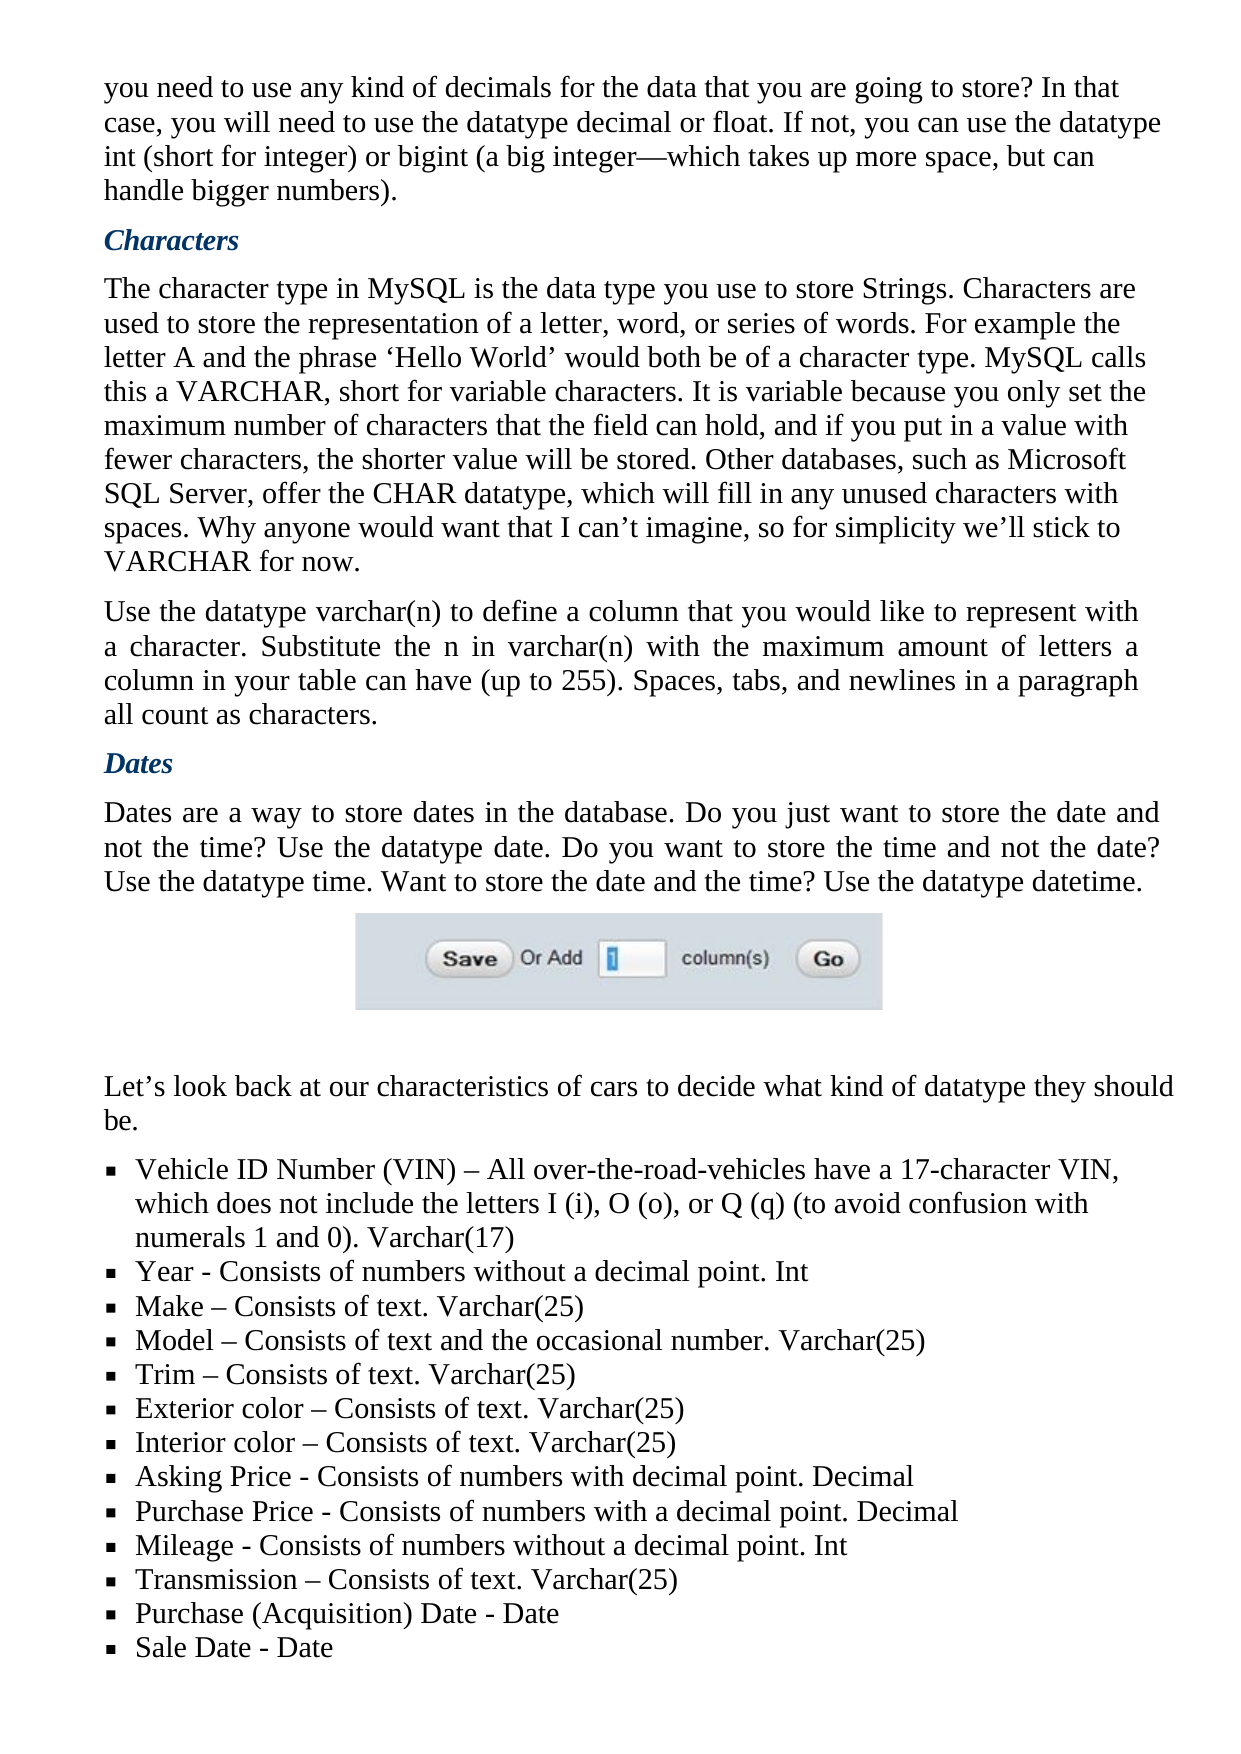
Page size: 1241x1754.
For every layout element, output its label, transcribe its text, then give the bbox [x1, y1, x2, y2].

text Purchase (Acquisition) Date - Date Sale Date - Date [135, 1596, 574, 1664]
text Let’s look back at our characteristics of cars to decide what kind of datatype they should be. [103, 1069, 1178, 1137]
text Model – Consists of text and the occasional number. Varchar(25) Trim – Consists of text. Varchar(25) [135, 1323, 937, 1391]
picture [355, 913, 884, 1010]
text The character type in MySQL is the data type you use to store Strings. Characters are used to store the representation of a letter, word, or series of words. For example the letter A and the phrase ‘Hello World’ would both be of a character type. MySQL calls this a VARCHAR, short for variable characters. It is variable because you only set the maximum number of characters that the field can hold, and if you put in a value with fewer characters, the shorter value will be stored. Other databases, such as Microsoft SQL Server, offer the CHAR datatype, which will fill in any unused characters with spaces. Why anyone would want that I can’t imagine, so for simplicity we’ll stick to VARCHAR for now. [103, 272, 1164, 578]
text Use the datatype varchar(n) to define a column that you would like to represent with a character. Substitute the n in varchar(n) with the maximum amount of letters a column in your table can have (up to 255). Spaces, tabs, and newlines in a paragraph all count as characters. [103, 594, 1139, 731]
text Exterior color – Consists of text. Varchar(25) Interior color – Consists of text. Varchar(25) [135, 1391, 741, 1459]
text Vehicle ID Number (VIN) – All over-the-road-vehicles have a 17-character VIN, which does not include the letters I (i), O (o), or Q (q) (to avoid confusion with numerals 1 and 0). Varchar(17) [135, 1152, 1164, 1254]
subtitle Characters [103, 222, 1178, 257]
text Year - Consists of numbers without a decimal point. Int Make – Consists of text. Varchar(25) [135, 1254, 813, 1323]
text Dates are a way to store dates in the database. Do you just want to store the date and not the time? Use the datatype date. Do you want to store the time and not the date? Use the datatype time. Want to store the date and the time? Use the datatype datetime. [103, 795, 1161, 897]
text Asking Price - Consists of numbers with decimal point. Decimal Purchase Price - Consists of numbers with a decimal point. Decimal Mileage - Consists of numbers without a decimal point. Int Transmission – Consists of text. Varchar(25) [135, 1459, 966, 1596]
subtitle Dates [103, 746, 1178, 780]
text you need to use any kind of decimals for the data that you are going to store? In that case, you will need to use the datatype decimal or float. If not, you can use the datatype int (short for integer) or bigint (a big integer—which takes up more space, but can handle bigger numbers). [103, 71, 1164, 207]
